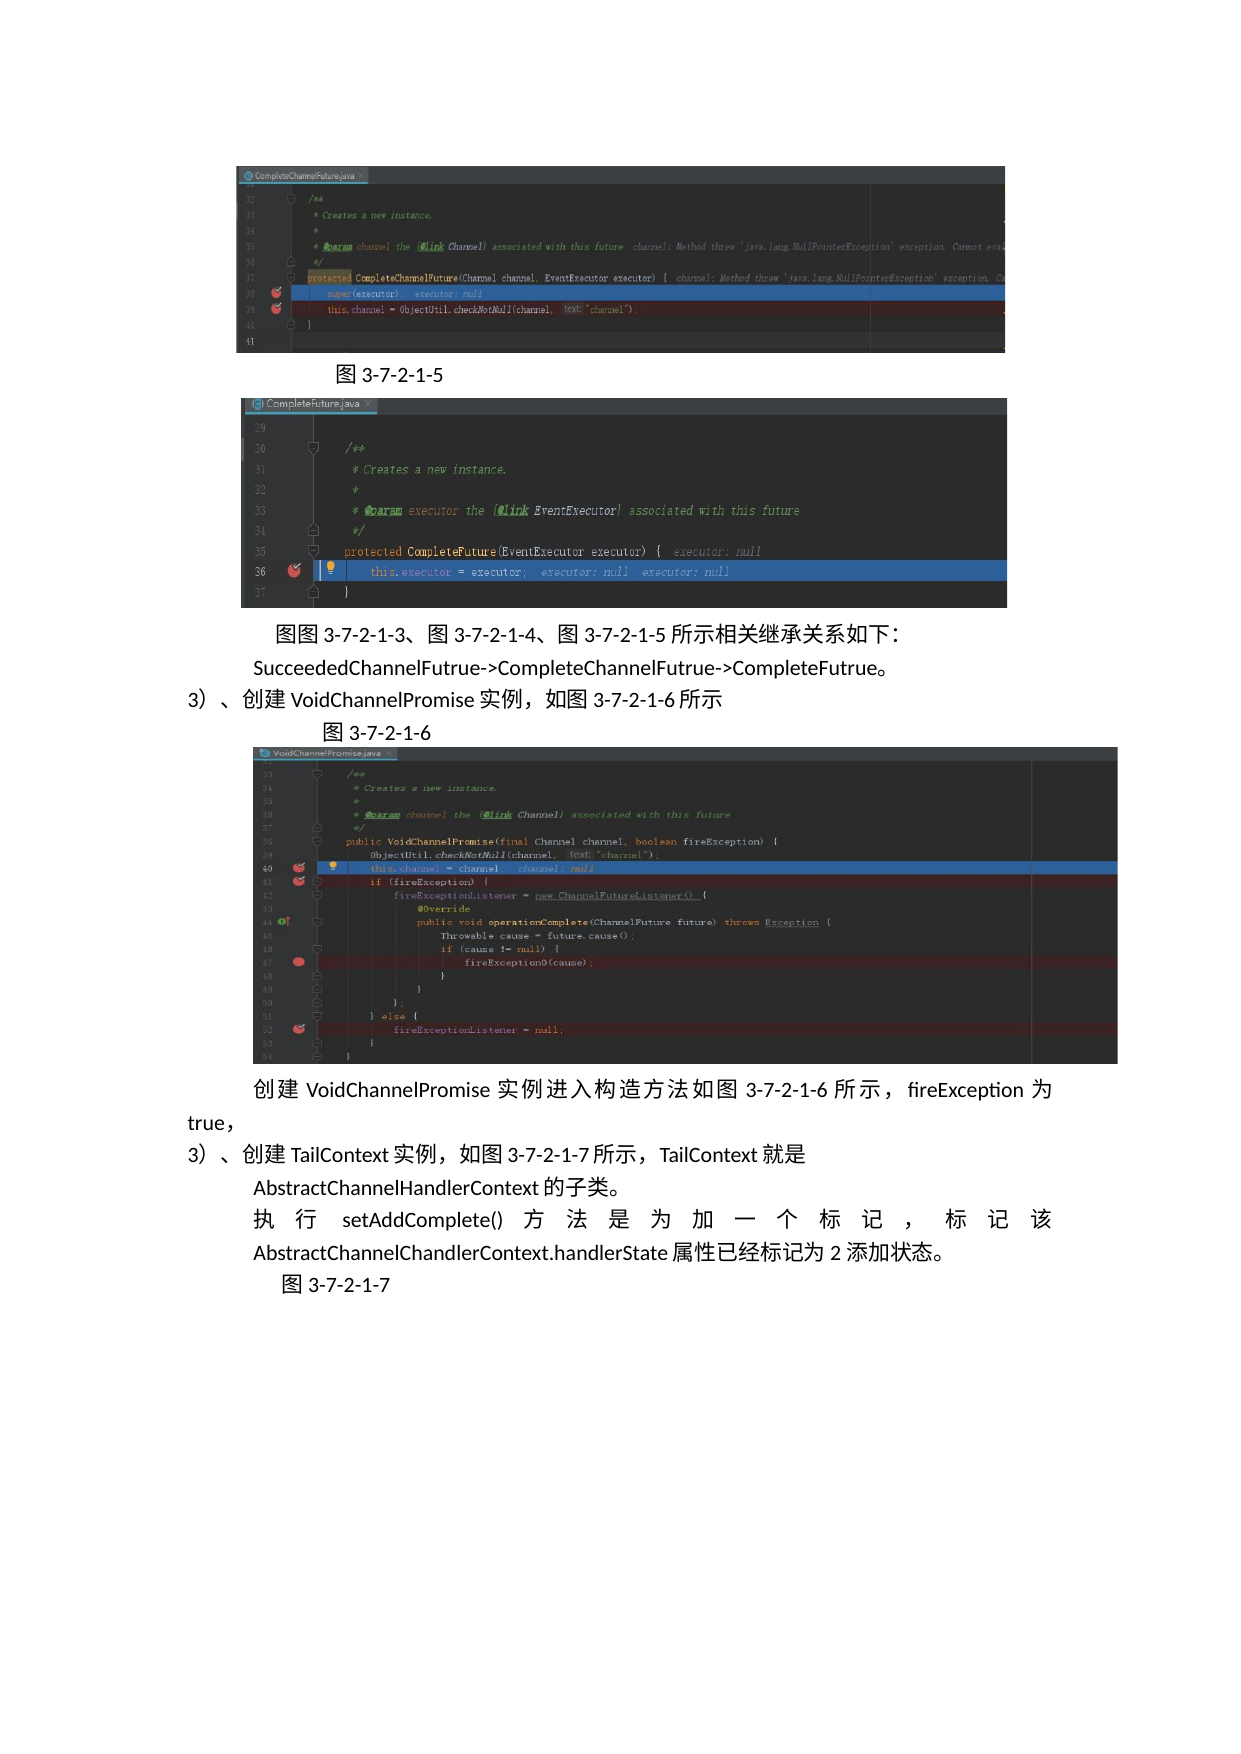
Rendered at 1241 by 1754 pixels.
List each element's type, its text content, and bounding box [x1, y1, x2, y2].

list 执行setAddComplete()方法是为加一个标记，标记该AbstractChannelChandlerContext.handlerState属性已经标记为2 添加状态。 [253, 1202, 1053, 1267]
list 图图3-7-2-1-3、图3-7-2-1-4、图3-7-2-1-5 所示相关继承关系如下： [187, 617, 1053, 649]
picture [241, 398, 1008, 608]
list 图3-7-2-1-7 [187, 1267, 1053, 1299]
picture [236, 166, 1006, 353]
list 3）、创建VoidChannelPromise实例，如图3-7-2-1-6所示 [187, 682, 1053, 714]
list AbstractChannelHandlerContext的子类。 [187, 1169, 1053, 1202]
list 图3-7-2-1-5 [187, 357, 1053, 389]
picture [253, 747, 1118, 1064]
list 图3-7-2-1-6 [187, 714, 1053, 747]
list SucceededChannelFutrue->CompleteChannelFutrue->CompleteFutrue。 [187, 649, 1053, 682]
list 创建VoidChannelPromise实例进入构造方法如图3-7-2-1-6所示，fireException为true， [187, 1072, 1053, 1137]
list 、创建TailContext实例，如图3-7-2-1-7所示，TailContext就是 [187, 1137, 1053, 1169]
